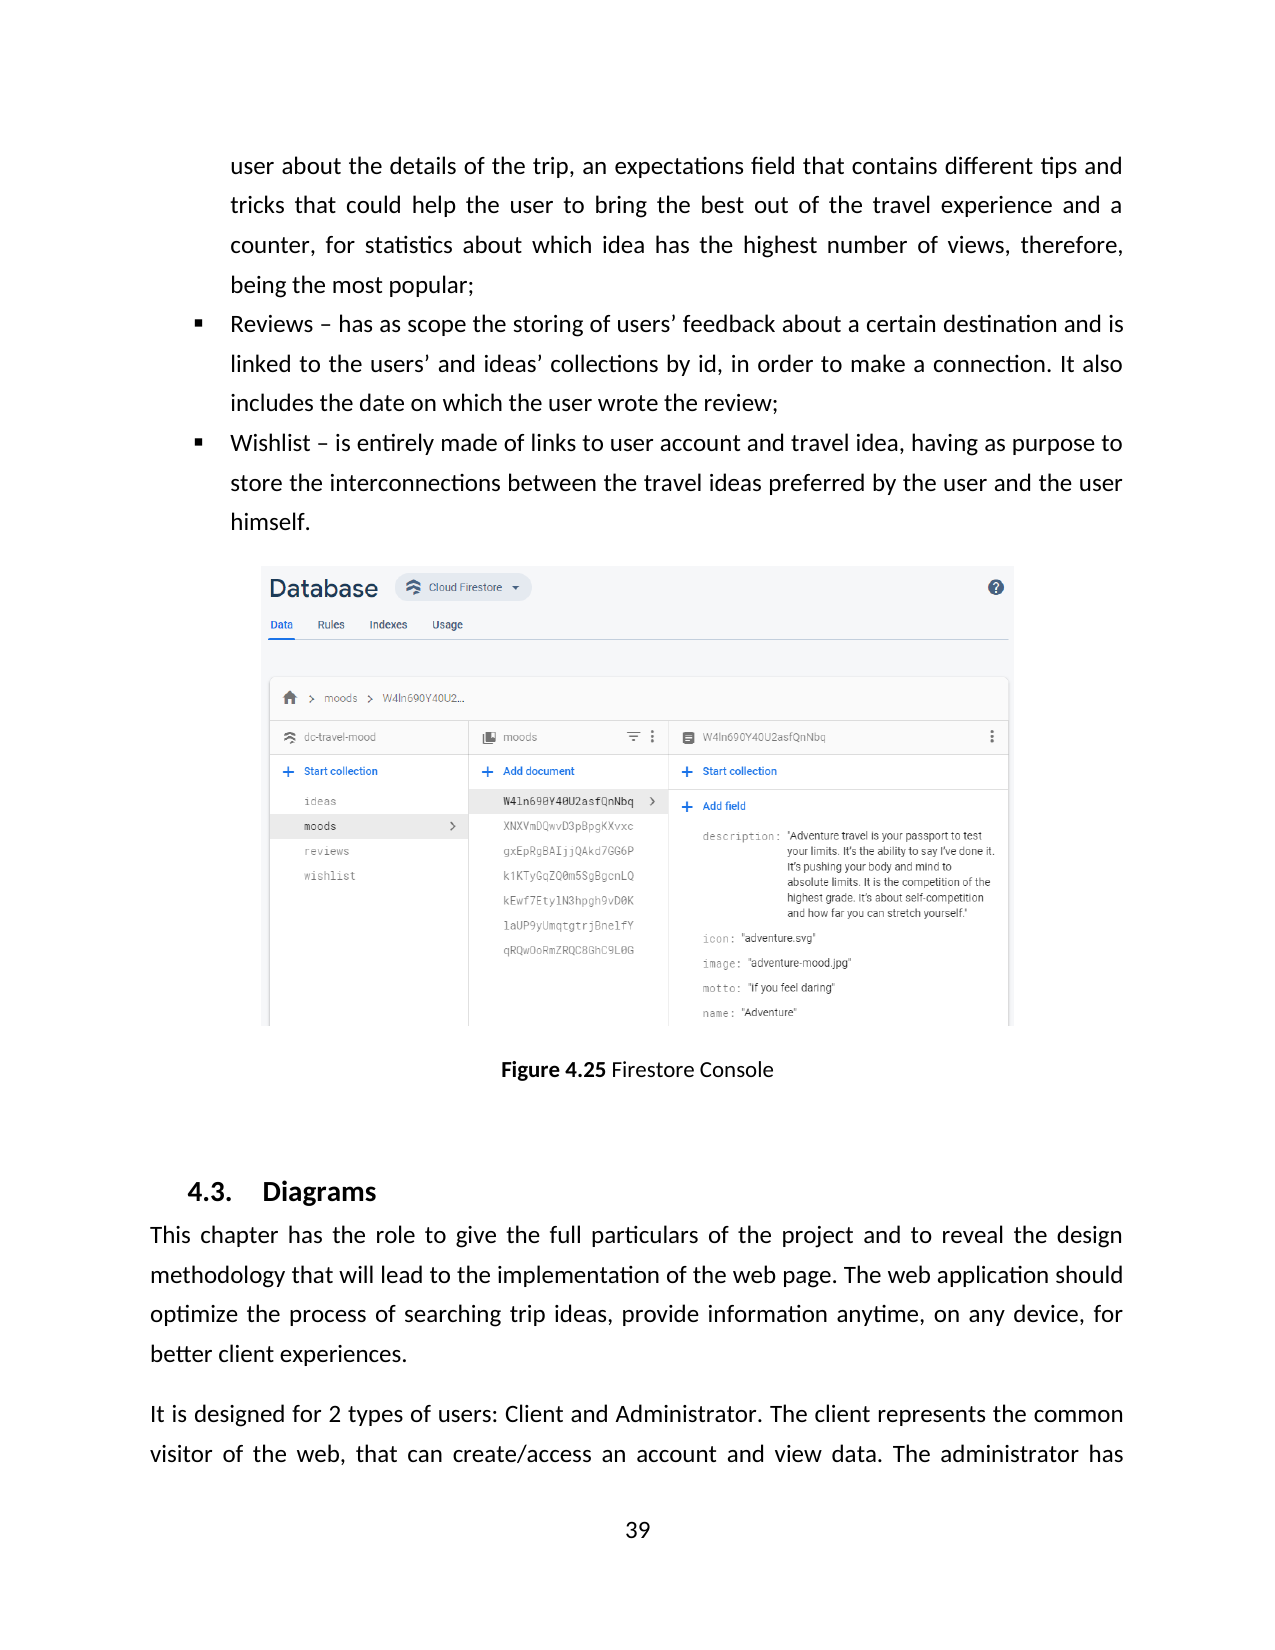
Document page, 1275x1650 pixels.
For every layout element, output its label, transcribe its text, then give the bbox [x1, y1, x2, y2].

subtitle Diagrams [187, 1173, 1125, 1209]
list Wishlist – is entirely made of links to user account and travel idea, having as purpose to store the interconnections between the travel ideas preferred by the user and the user himself. [193, 427, 1125, 537]
list Reviews – has as scope the storing of users’ feedback about a certain destination and is linked to the users’ and ideas’ collections by id, in order to make a connection. It also includes the date on which the user wrote the review; [193, 308, 1125, 418]
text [150, 1399, 1125, 1469]
text This chapter has the role to give the full particulars of the project and to reveal the design methodology that will lead to the implementation of the web page. The web application should optimize the process of searching trip ideas, provide information anytime, on any device, for better client experiences. [150, 1219, 1125, 1369]
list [193, 150, 1125, 299]
picture [261, 566, 1014, 1026]
